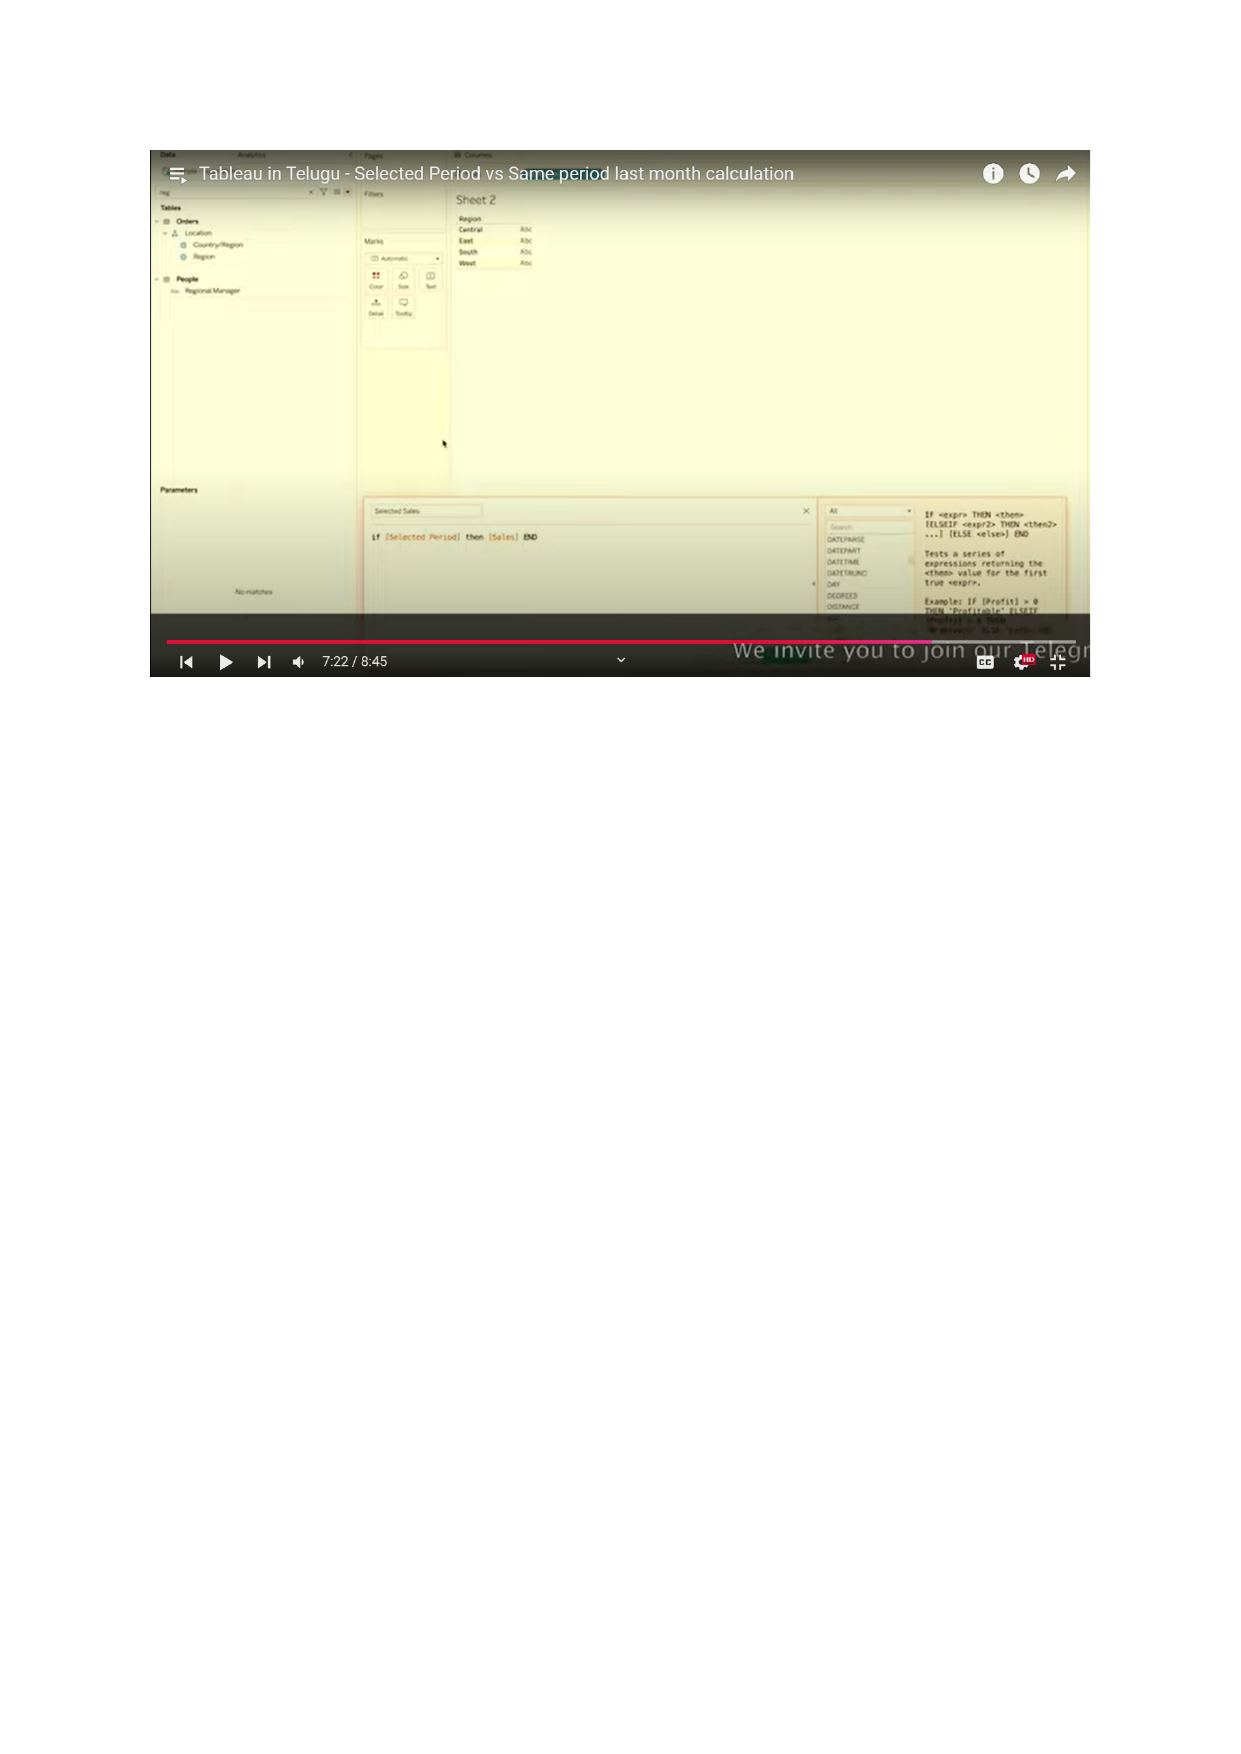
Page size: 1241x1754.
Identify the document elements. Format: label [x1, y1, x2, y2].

picture [150, 150, 1091, 677]
